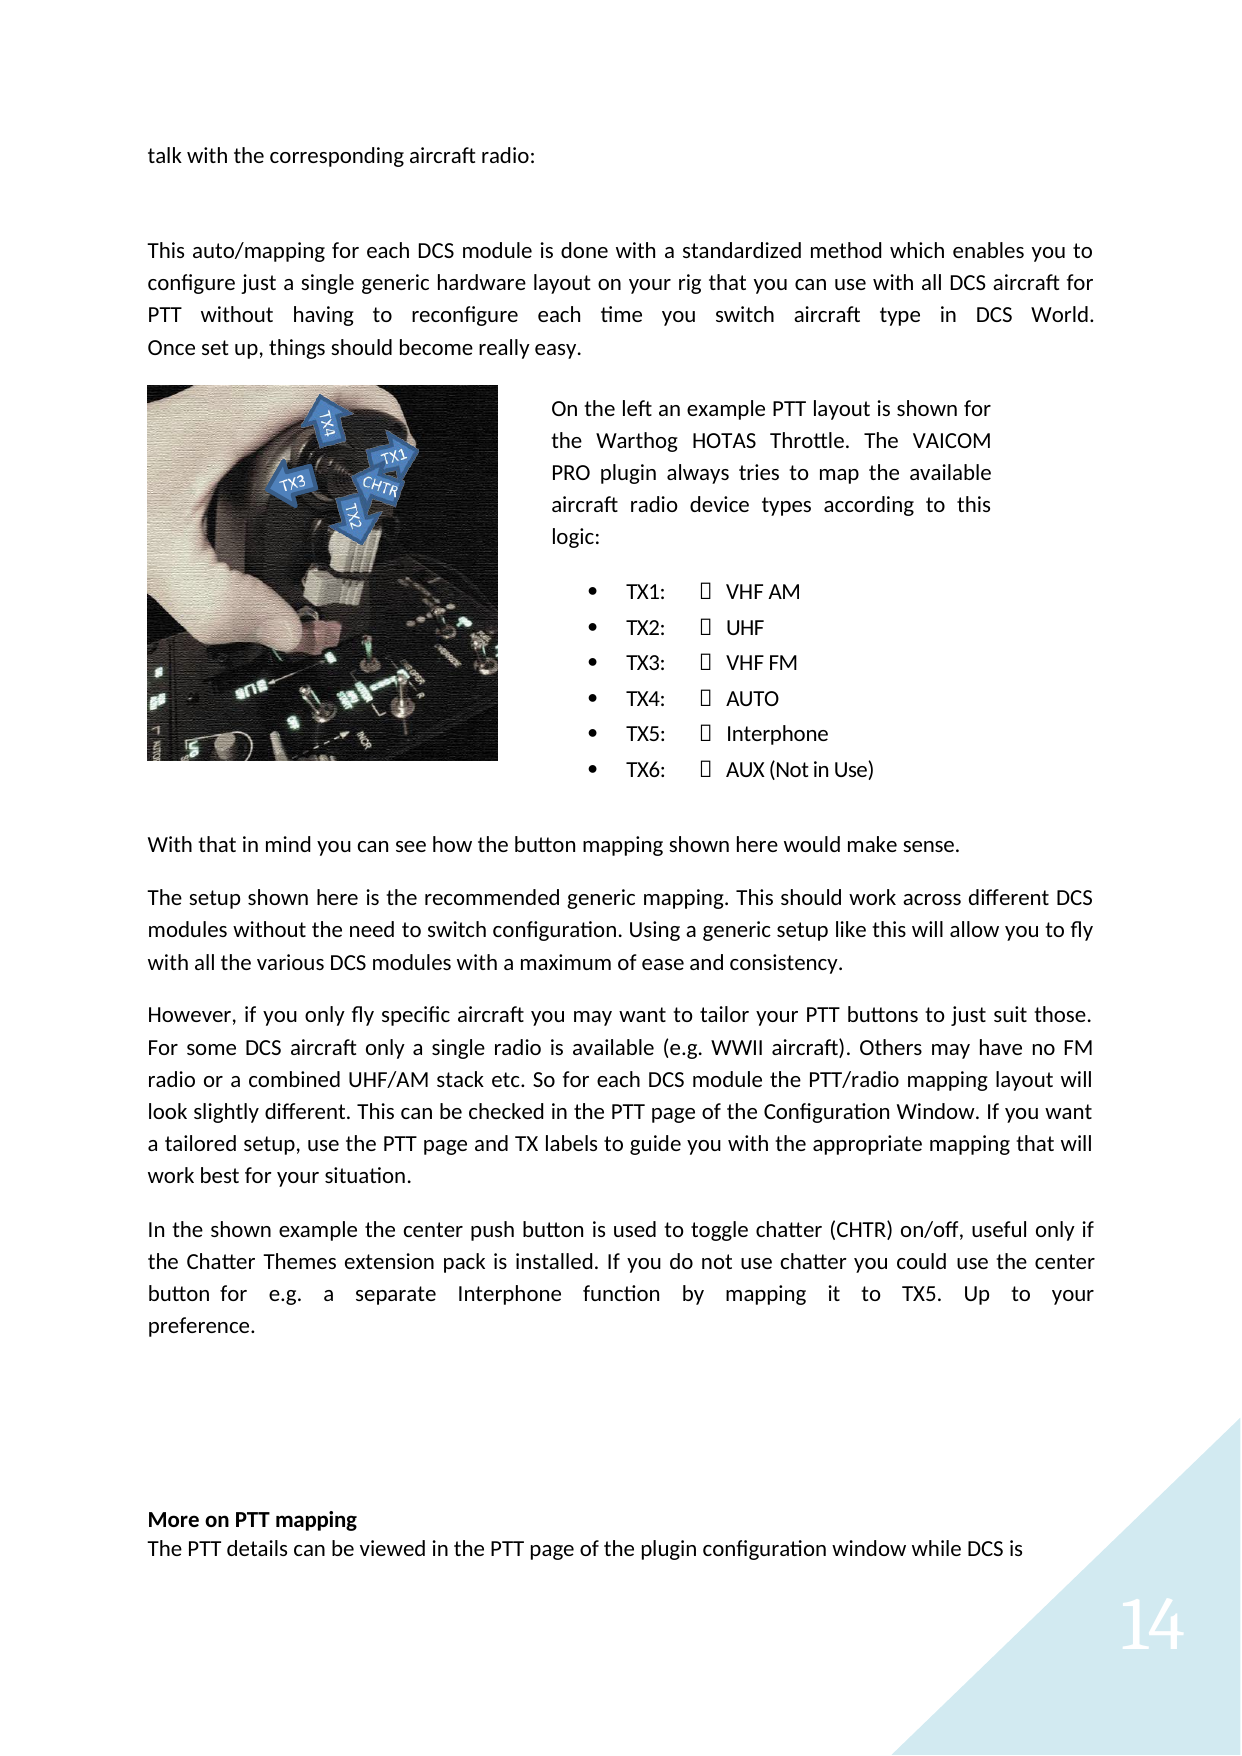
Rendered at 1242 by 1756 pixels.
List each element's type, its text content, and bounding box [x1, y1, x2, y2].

text The setup shown here is the recommended generic mapping. This should work across different DCS modules without the need to switch configuration. Using a generic setup like this will allow you to fly with all the various DCS modules with a maximum of ease and consistency. [147, 883, 1094, 976]
text In the shown example the center push button is used to toggle chatter (CHTR) on/off, useful only if the Chatter Themes extension pack is installed. If you do not use chatter you could use the center button for e.g. a separate Interphone function by mapping it to TX5. Up to your preference. [147, 1215, 1095, 1339]
list TX1:  VHF AM [588, 575, 1131, 606]
list TX4:  AUTO [588, 682, 1131, 713]
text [147, 142, 1096, 170]
text However, if you only fly specific aircraft you may want to tailor your PTT buttons to just suit those. For some DCS aircraft only a single radio is available (e.g. WWII aircraft). Others may have no FM radio or a combined UHF/AM stack etc. So for each DCS module the PTT/radio mapping layout will look slightly different. This can be checked in the PTT page of the Configuration Window. If you want a tailored setup, use the PTT page and TX labels to guide you with the appropriate mapping that will work best for your situation. [147, 1001, 1095, 1189]
picture [147, 385, 498, 761]
list TX2:  UHF [588, 611, 1131, 642]
list TX6:  AUX (Not in Use) [589, 752, 1131, 784]
text With that in mind you can see how the button mapping shown here would make sense. [147, 830, 1131, 858]
subtitle More on PTT mapping [147, 1506, 1131, 1534]
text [147, 1534, 1092, 1562]
text On the left an example PTT layout is shown for the Warthog HOTAS Throttle. The VAICOM PRO plugin always tries to map the available aircraft radio device types according to this logic: [551, 394, 992, 550]
list TX5:  Interphone [589, 717, 1131, 748]
text This auto/mapping for each DCS module is done with a standardized method which enables you to configure just a single generic hardware layout on your rig that you can use with all DCS aircraft for PTT without having to reconfigure each time you switch aircraft type in DCS World. Once set up, things should become really easy. [147, 236, 1095, 361]
list TX3:  VHF FM [588, 646, 1131, 677]
